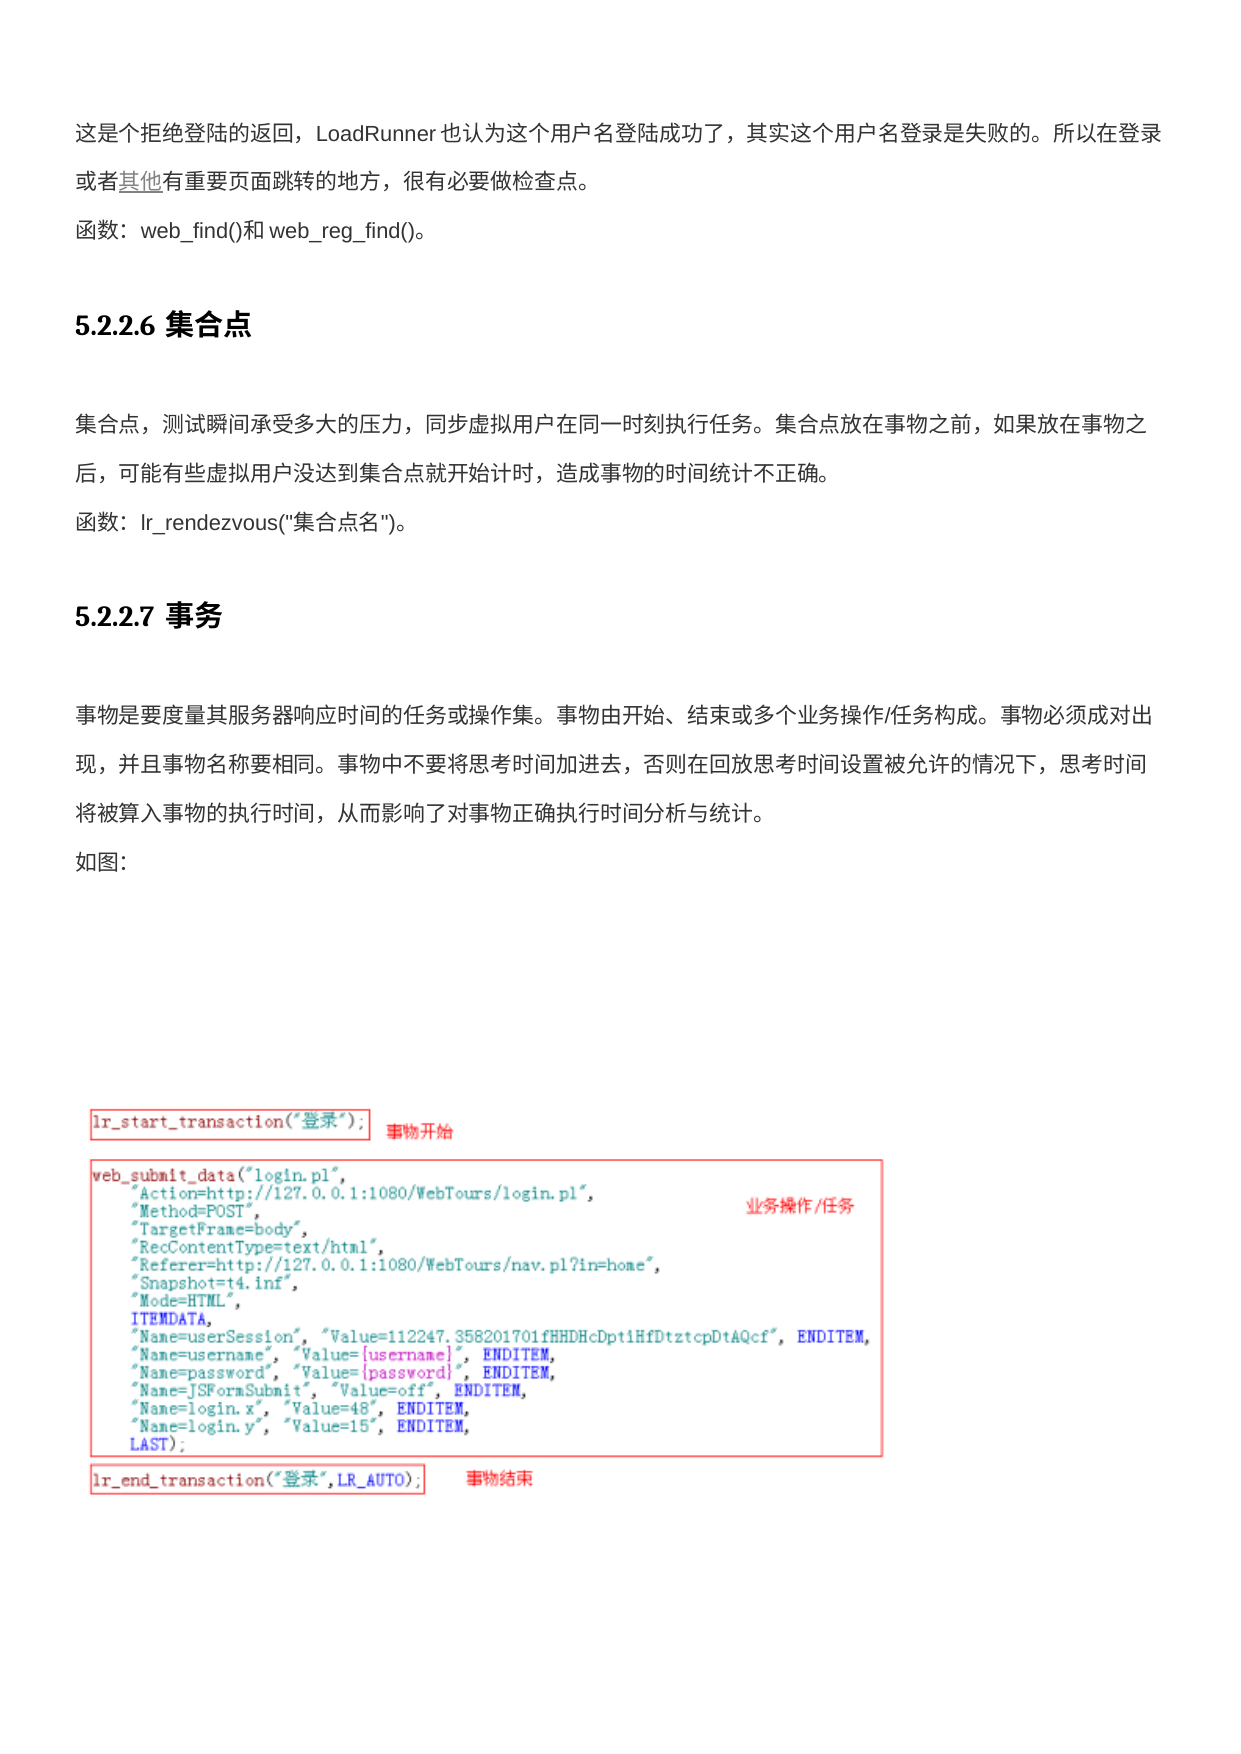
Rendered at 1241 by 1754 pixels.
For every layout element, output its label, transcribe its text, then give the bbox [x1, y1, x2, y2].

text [75, 115, 1165, 245]
text 集合点，测试瞬间承受多大的压力，同步虚拟用户在同一时刻执行任务。集合点放在事物之前，如果放在事物之后，可能有些虚拟用户没达到集合点就开始计时，造成事物的时间统计不正确。 函数：lr_rendezvous("集合点名")。 [75, 407, 1165, 537]
picture [75, 1100, 940, 1498]
subtitle 事务 [75, 582, 1165, 647]
subtitle 集合点 [75, 290, 1165, 355]
